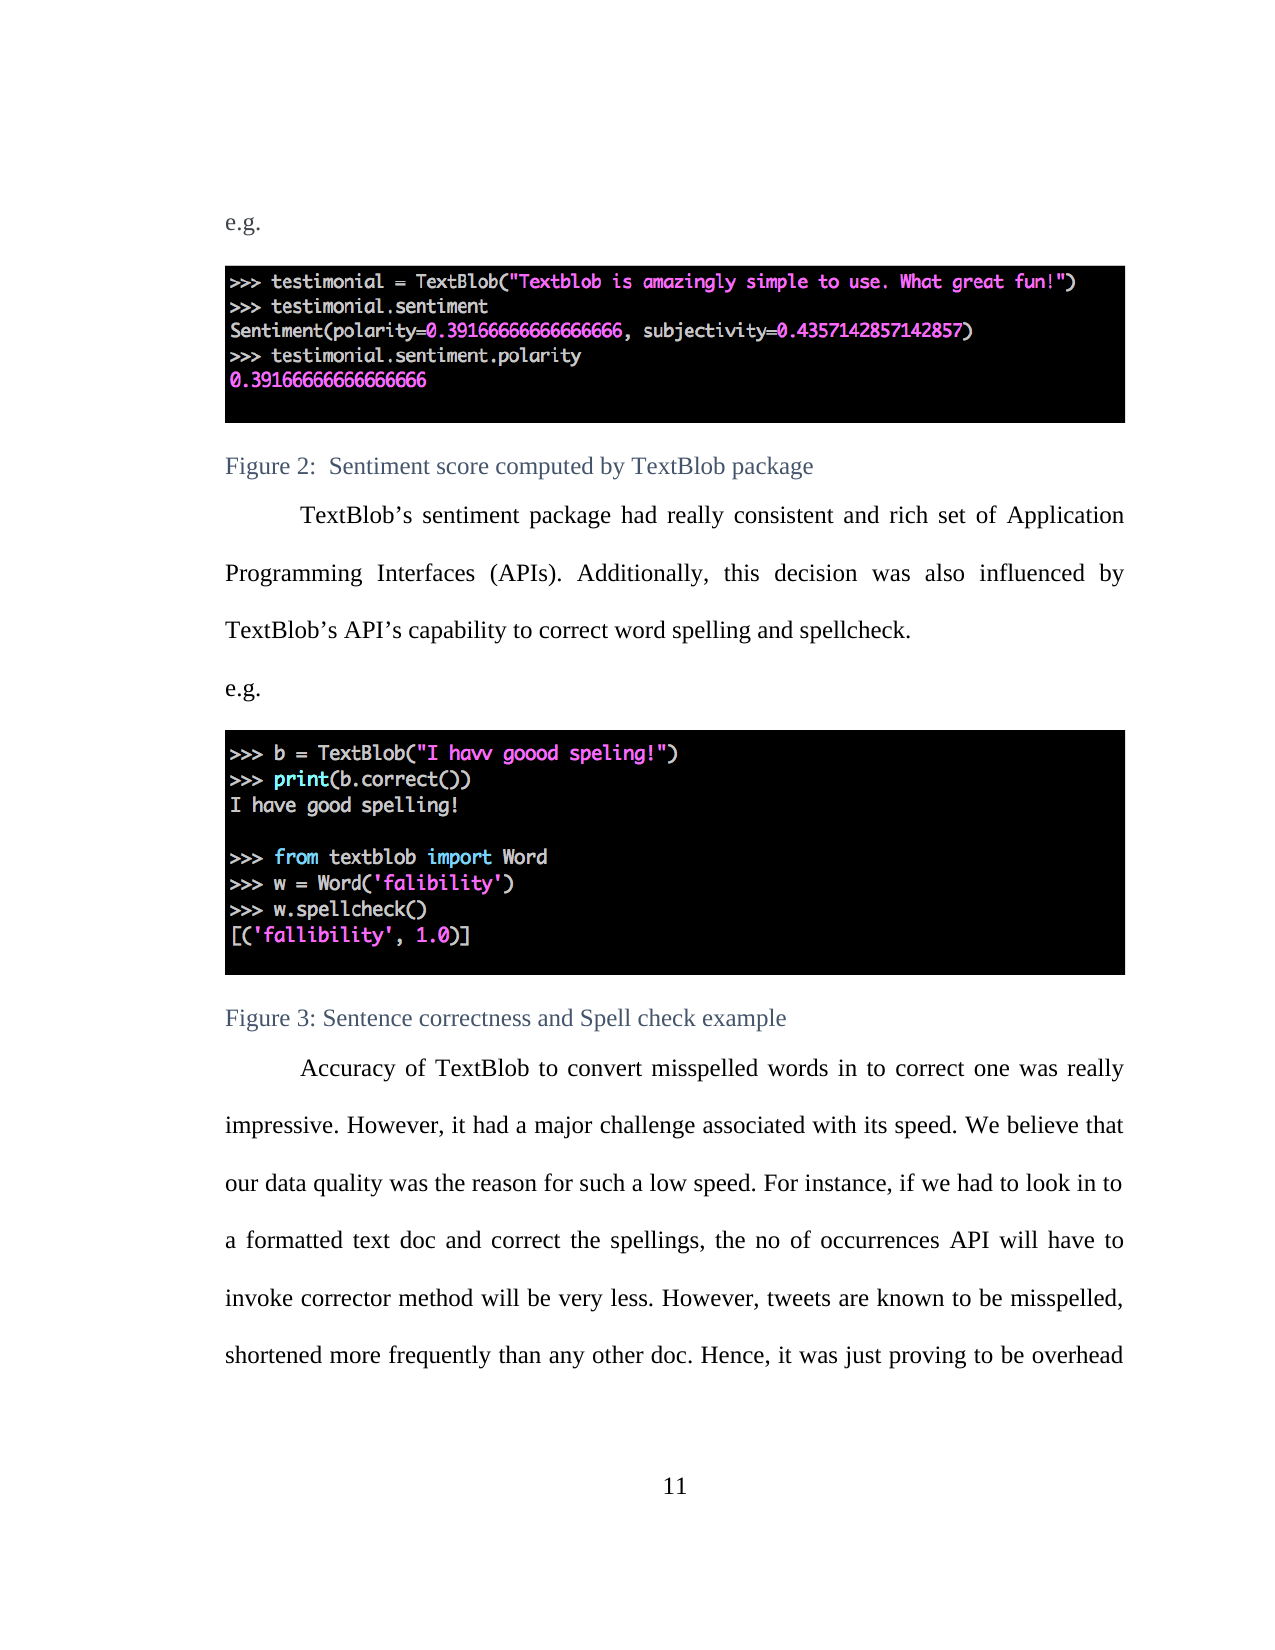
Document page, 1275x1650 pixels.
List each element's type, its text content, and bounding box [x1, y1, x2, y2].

text e.g. [225, 207, 1125, 236]
text e.g. [225, 673, 1125, 702]
text Figure 2: Sentiment score computed by TextBlob package [225, 451, 1125, 480]
text Figure 3: Sentence correctness and Spell check example [225, 1003, 1125, 1032]
picture [225, 265, 1125, 423]
picture [225, 730, 1125, 975]
text TextBlob’s sentiment package had really consistent and rich set of Application Programming Interfaces (APIs). Additionally, this decision was also influenced by TextBlob’s API’s capability to correct word spelling and spellcheck. [225, 501, 1125, 644]
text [225, 1053, 1125, 1369]
